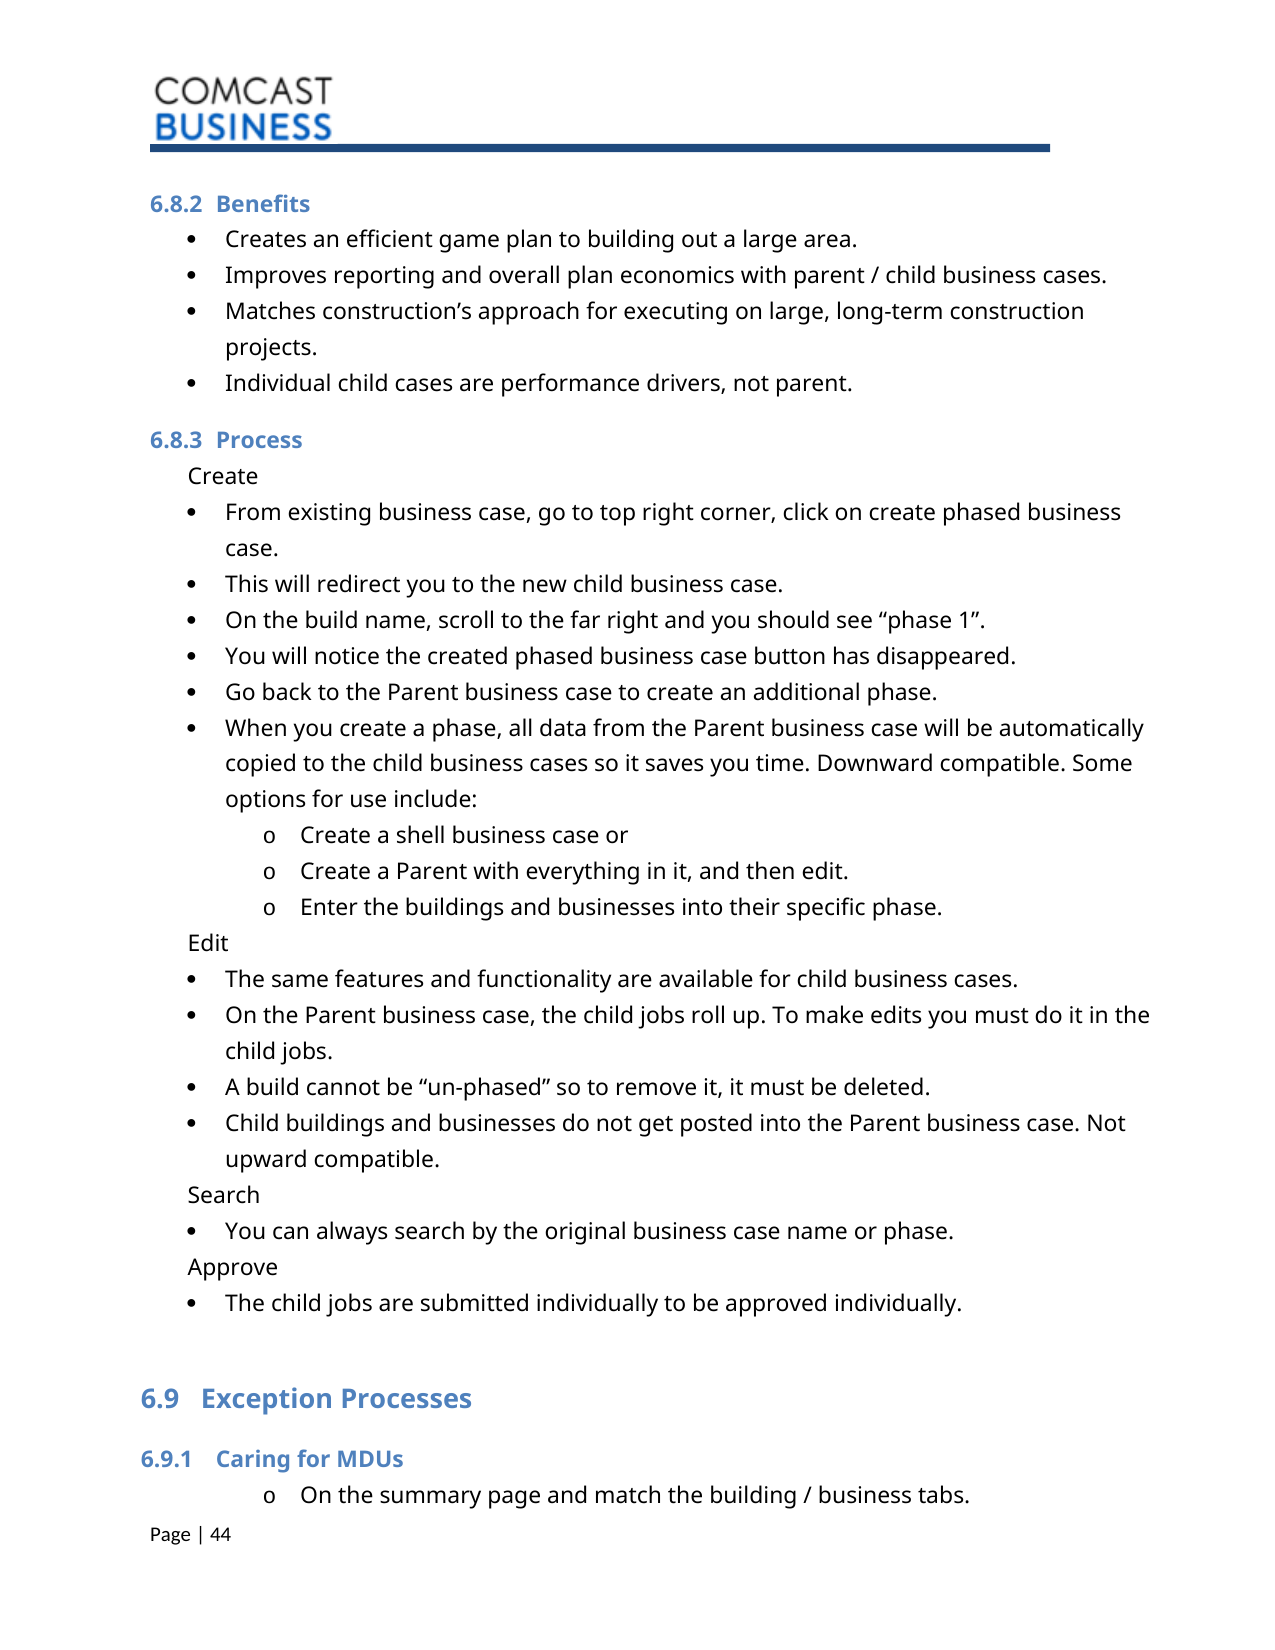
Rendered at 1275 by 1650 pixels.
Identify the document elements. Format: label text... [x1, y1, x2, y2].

picture [150, 75, 338, 144]
list Improves reporting and overall plan economics with parent / child business cases. [187, 259, 1153, 291]
list You can always search by the original business case name or phase. [187, 1215, 1153, 1246]
list This will redirect you to the new child business case. [187, 568, 1153, 599]
list The same features and functionality are available for child business cases. [187, 963, 1153, 994]
list The child jobs are submitted individually to be approved individually. [187, 1287, 1153, 1318]
list From existing business case, go to top right corner, click on create phased business case. [187, 496, 1153, 563]
list Child buildings and businesses do not get posted into the Parent business case. Not upward compatible. [187, 1107, 1153, 1174]
subtitle Benefits [150, 187, 1153, 219]
text Approve [150, 1251, 1153, 1282]
list Creates an efficient game plan to building out a large area. [187, 223, 1153, 255]
list When you create a phase, all data from the Parent business case will be automatically copied to the child business cases so it saves you time. Downward compatible. Some options for use include: [187, 711, 1153, 814]
list On the build name, scroll to the far right and you should see “phase 1”. [187, 604, 1153, 635]
list Enter the buildings and businesses into their specific phase. [262, 891, 1153, 923]
subtitle Exception Processes [141, 1379, 1153, 1416]
list Individual child cases are performance drivers, not parent. [187, 367, 1153, 398]
list On the Parent business case, the child jobs roll up. To make edits you must do it in the child jobs. [187, 999, 1153, 1066]
list Matches construction’s approach for executing on large, long-term construction projects. [187, 295, 1153, 362]
subtitle Process [150, 424, 1153, 455]
text Create [150, 460, 1153, 491]
list Go back to the Parent business case to create an additional phase. [187, 676, 1153, 707]
list On the summary page and match the building / business tabs. [262, 1479, 1153, 1510]
subtitle Caring for MDUs [141, 1443, 1153, 1474]
list You will notice the created phased business case button has disappeared. [187, 639, 1153, 671]
list A build cannot be “un-phased” so to remove it, it must be deleted. [187, 1071, 1153, 1102]
text Search [150, 1179, 1153, 1210]
list Create a shell business case or [262, 819, 1153, 851]
list Create a Parent with everything in it, and then edit. [262, 855, 1153, 887]
text Edit [150, 927, 1153, 959]
